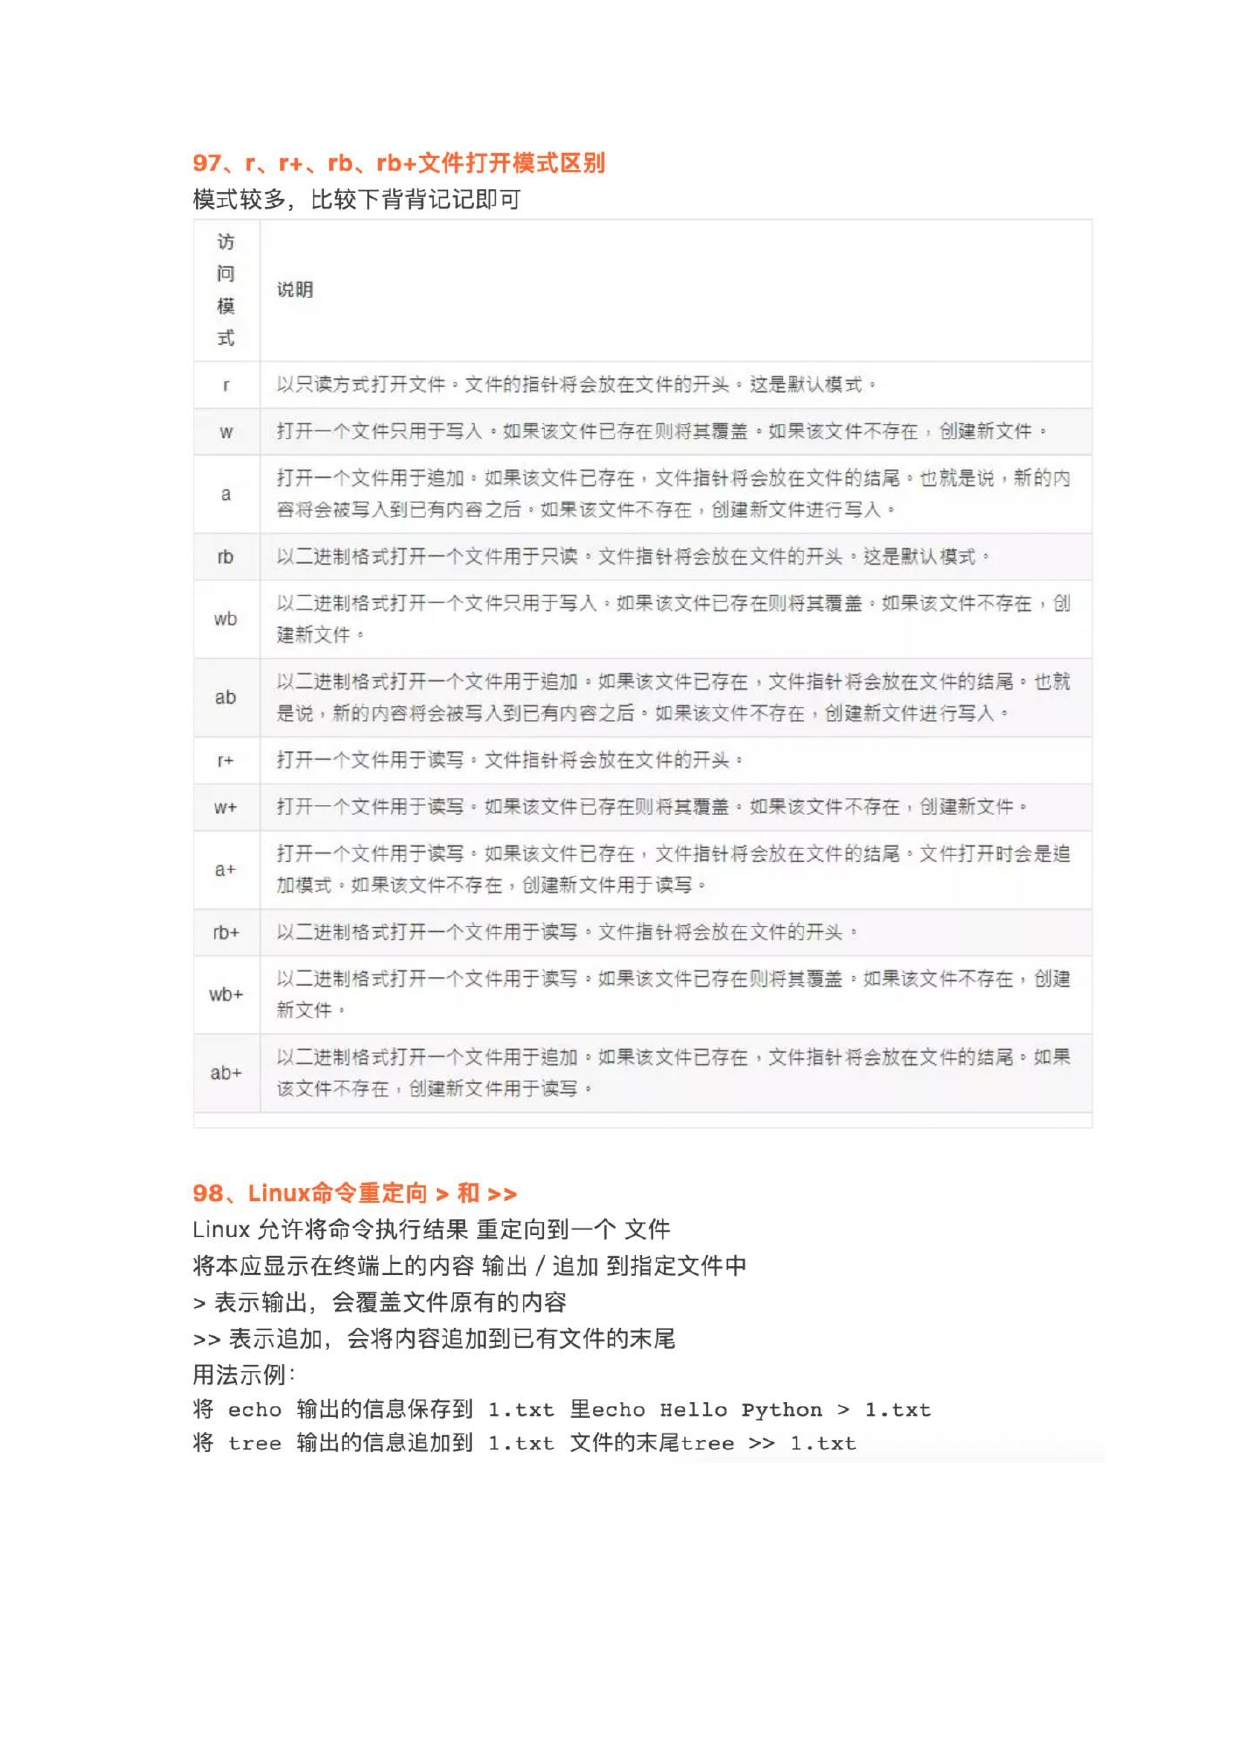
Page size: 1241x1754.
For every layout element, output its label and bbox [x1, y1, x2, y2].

picture [187, 150, 1105, 1463]
